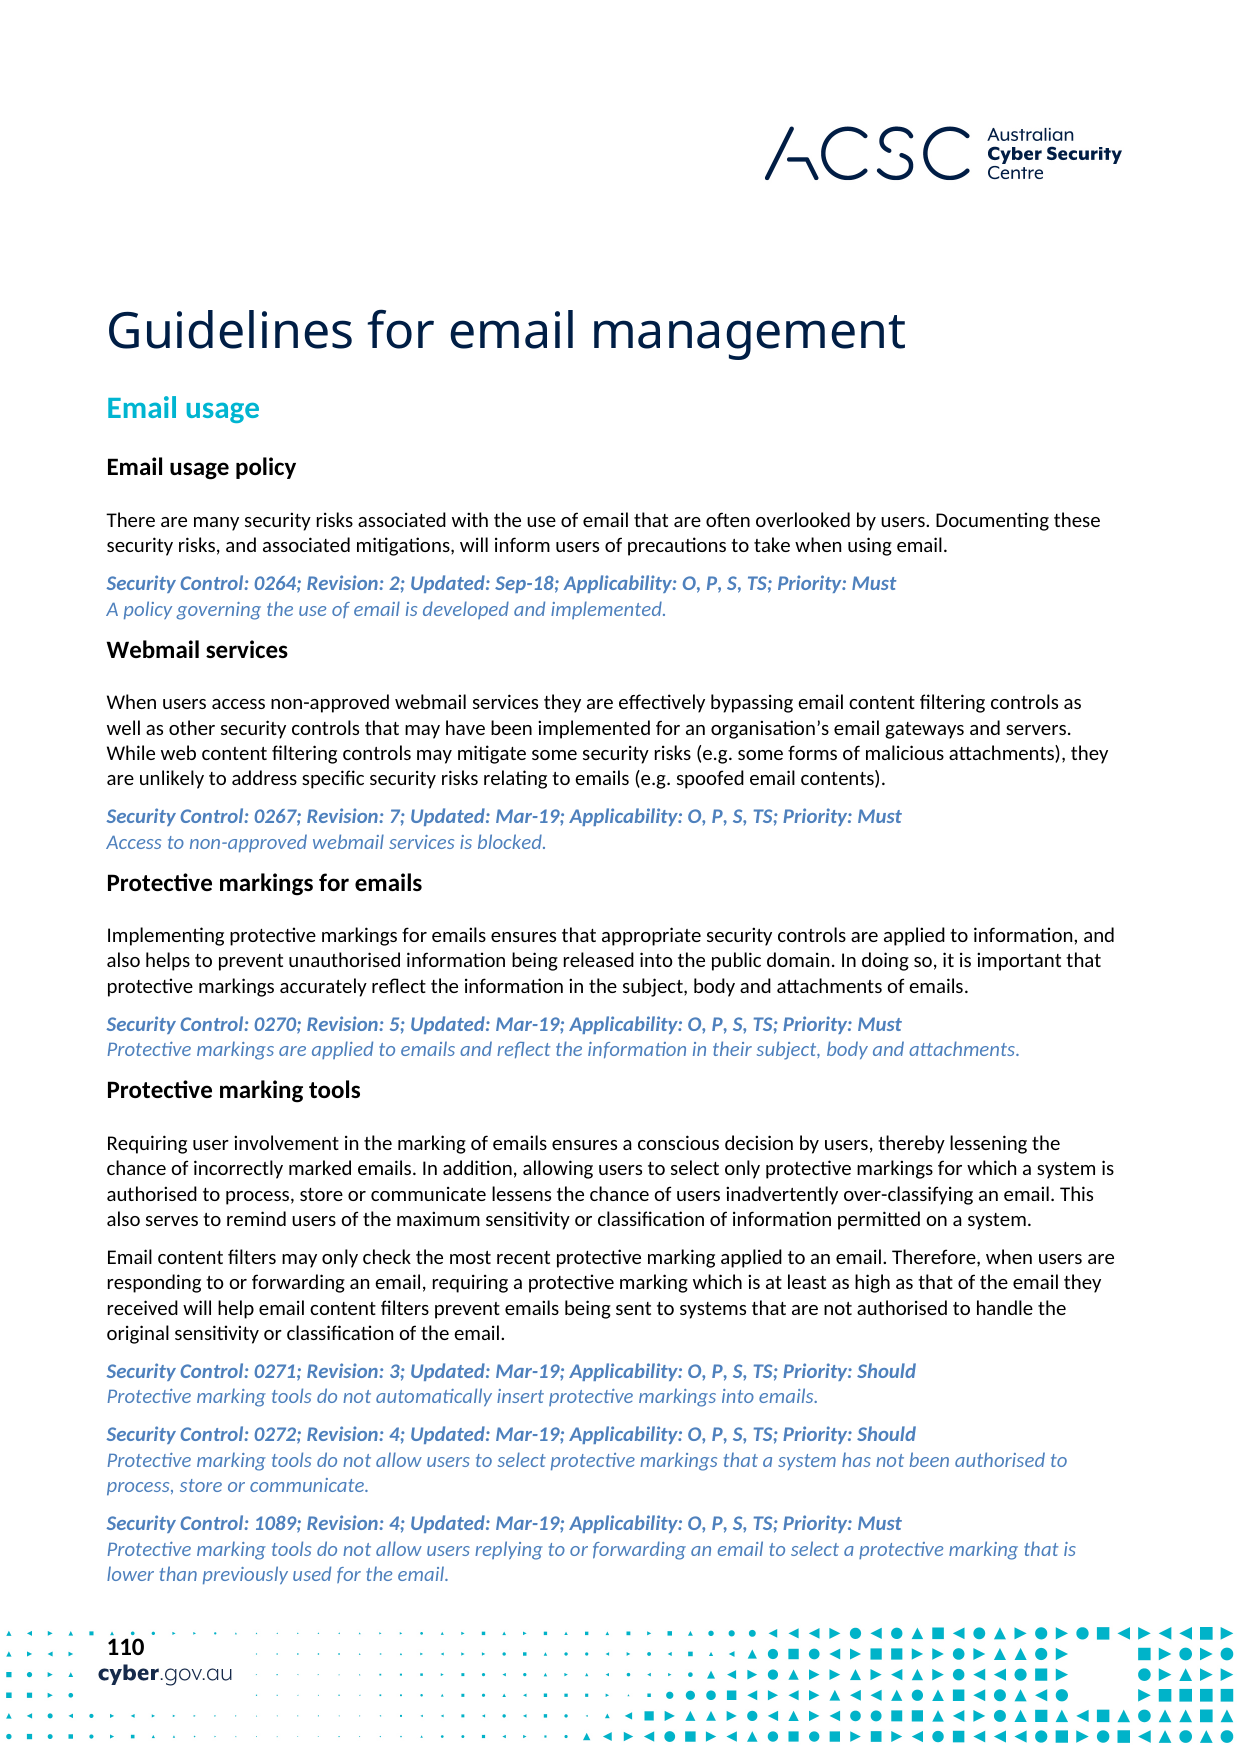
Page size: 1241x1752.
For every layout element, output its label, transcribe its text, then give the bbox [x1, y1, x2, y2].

text Security Control: 0271; Revision: 3; Updated: Mar-19; Applicability: O, P, S, TS; Priority: Should Protective marking tools do not automatically insert protective markings into emails. [106, 1358, 1122, 1409]
text Security Control: 0264; Revision: 2; Updated: Sep-18; Applicability: O, P, S, TS; Priority: Must A policy governing the use of email is developed and implemented. [106, 570, 1122, 621]
subtitle Guidelines for email management [106, 295, 1122, 363]
text When users access non-approved webmail services they are effectively bypassing email content filtering controls as well as other security controls that may have been implemented for an organisation’s email gateways and servers. While web content filtering controls may mitigate some security risks (e.g. some forms of malicious attachments), they are unlikely to address specific security risks relating to emails (e.g. spoofed email contents). [106, 689, 1122, 791]
subtitle Email usage [106, 388, 1122, 427]
picture [0, 1624, 1237, 1747]
text Implementing protective markings for emails ensures that appropriate security controls are applied to information, and also helps to prevent unauthorised information being released into the public domain. In doing so, it is important that protective markings accurately reflect the information in the subject, body and attachments of emails. [106, 922, 1122, 998]
subtitle Protective marking tools [106, 1074, 1122, 1105]
text Security Control: 0267; Revision: 7; Updated: Mar-19; Applicability: O, P, S, TS; Priority: Must Access to non-approved webmail services is blocked. [106, 803, 1122, 854]
text Security Control: 0270; Revision: 5; Updated: Mar-19; Applicability: O, P, S, TS; Priority: Must Protective markings are applied to emails and reflect the information in their subject, body and attachments. [106, 1011, 1122, 1062]
subtitle Protective markings for emails [106, 867, 1122, 897]
text Requiring user involvement in the marking of emails ensures a conscious decision by users, thereby lessening the chance of incorrectly marked emails. In addition, allowing users to select only protective markings for which a system is authorised to process, store or communicate lessens the chance of users inadvertently over-classifying an email. This also serves to remind users of the maximum sensitivity or classification of information permitted on a system. [106, 1130, 1122, 1232]
picture [0, 0, 1240, 317]
text There are many security risks associated with the use of email that are often overlooked by users. Documenting these security risks, and associated mitigations, will inform users of precautions to take when using email. [106, 507, 1122, 558]
text Email content filters may only check the most recent protective marking applied to an email. Therefore, when users are responding to or forwarding an email, requiring a protective marking which is at least as high as that of the email they received will help email content filters prevent emails being sent to systems that are not authorised to handle the original sensitivity or classification of the email. [106, 1244, 1122, 1346]
text Security Control: 1089; Revision: 4; Updated: Mar-19; Applicability: O, P, S, TS; Priority: Must Protective marking tools do not allow users replying to or forwarding an email to select a protective marking that is lower than previously used for the email. [106, 1510, 1122, 1587]
subtitle Email usage policy [106, 452, 1122, 482]
subtitle Webmail services [106, 634, 1122, 664]
text Security Control: 0272; Revision: 4; Updated: Mar-19; Applicability: O, P, S, TS; Priority: Should Protective marking tools do not allow users to select protective markings that a system has not been authorised to process, store or communicate. [106, 1422, 1122, 1498]
